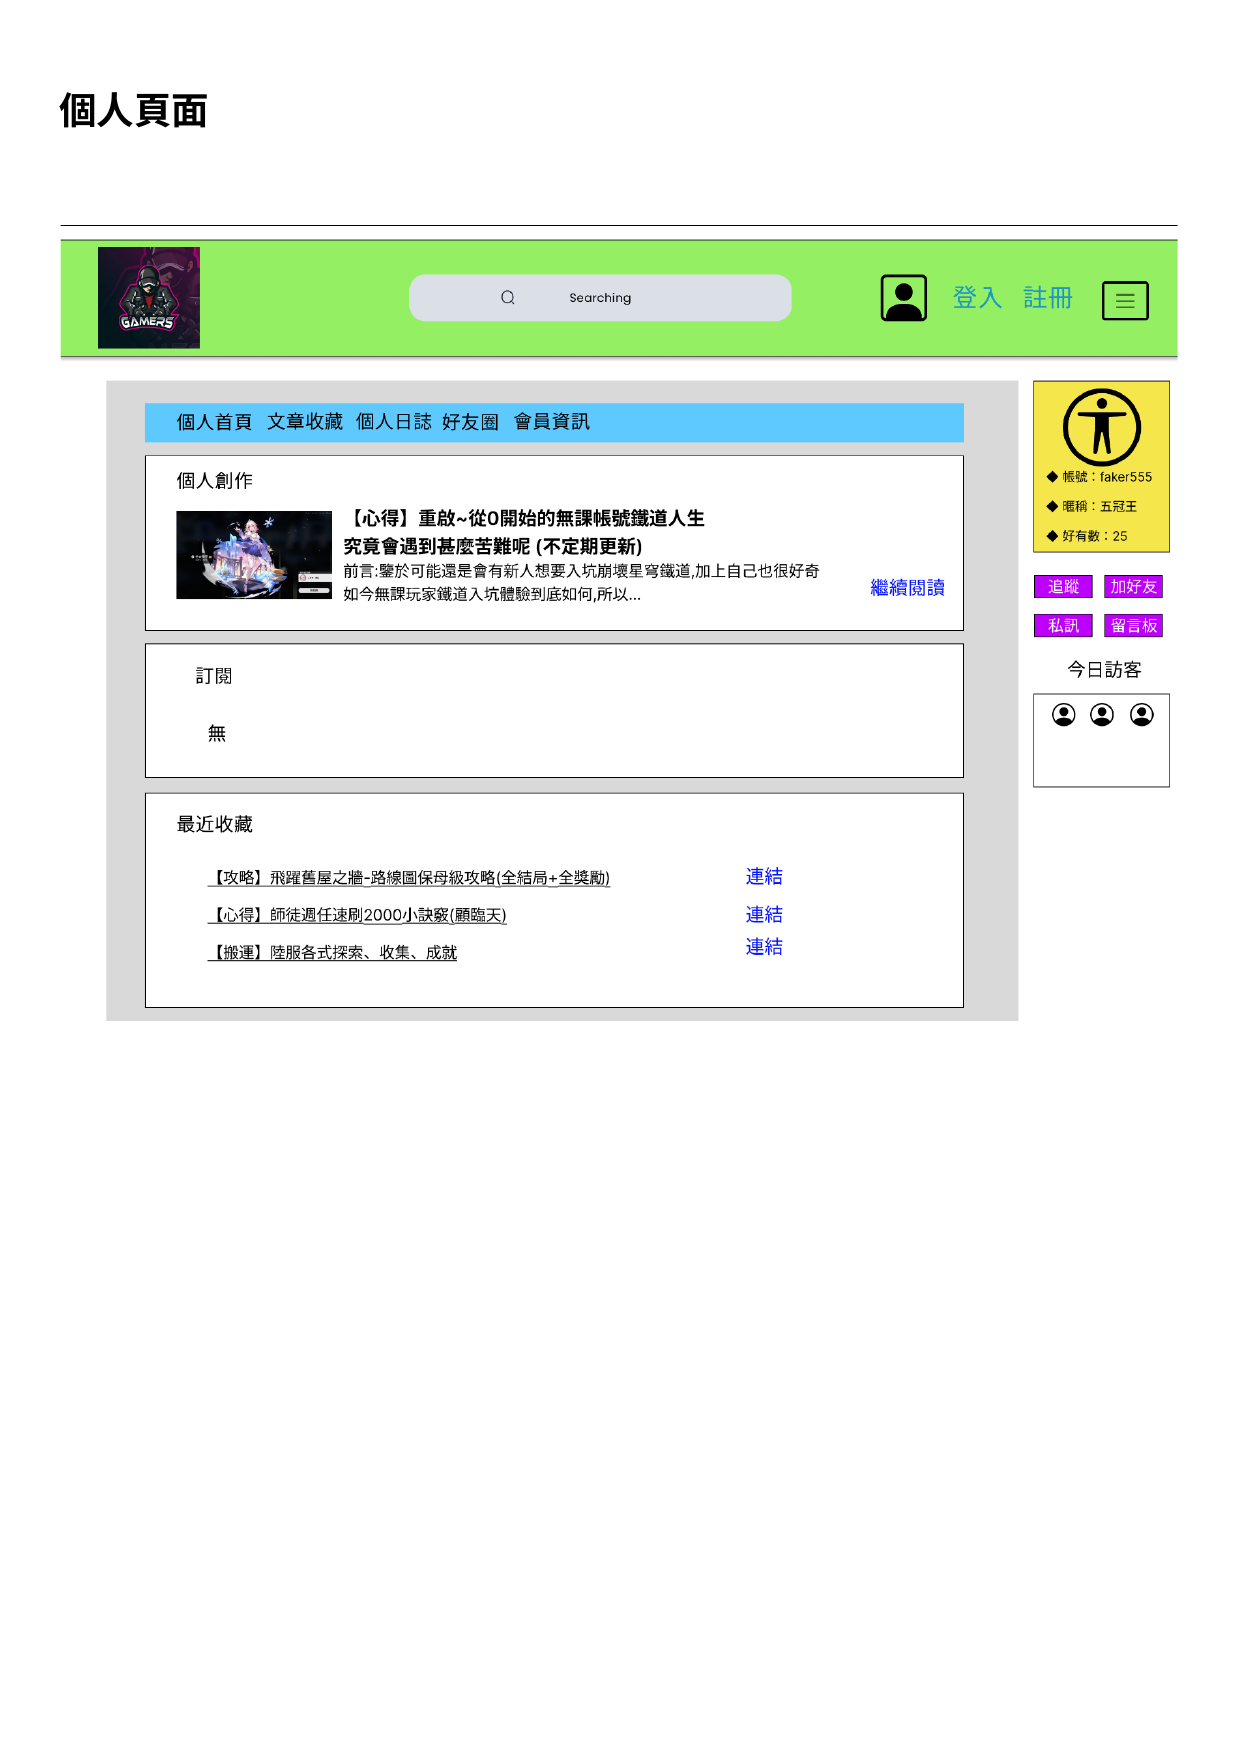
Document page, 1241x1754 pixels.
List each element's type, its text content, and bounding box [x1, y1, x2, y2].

subtitle 個人頁面 [59, 71, 1181, 146]
picture [59, 225, 1177, 1019]
